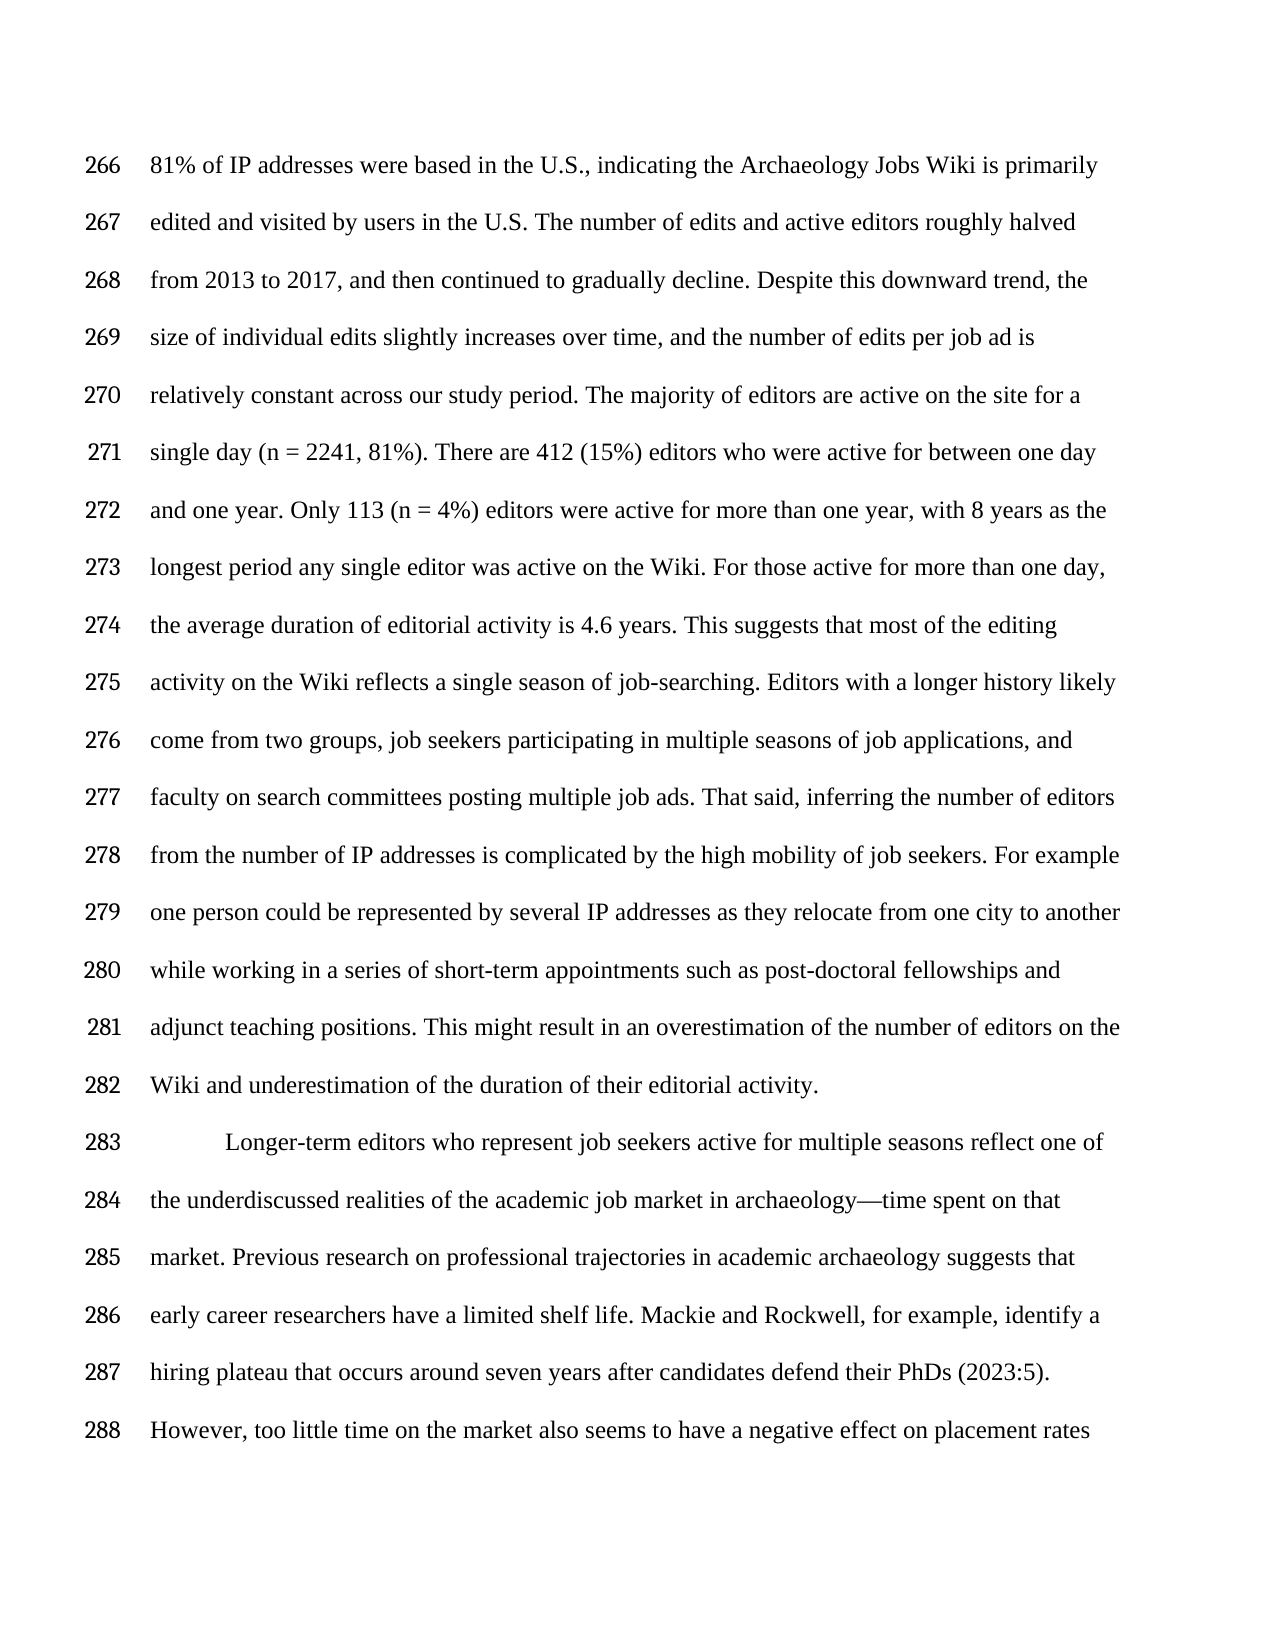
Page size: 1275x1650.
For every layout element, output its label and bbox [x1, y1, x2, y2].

text [150, 1127, 1125, 1444]
text [150, 150, 1125, 1099]
